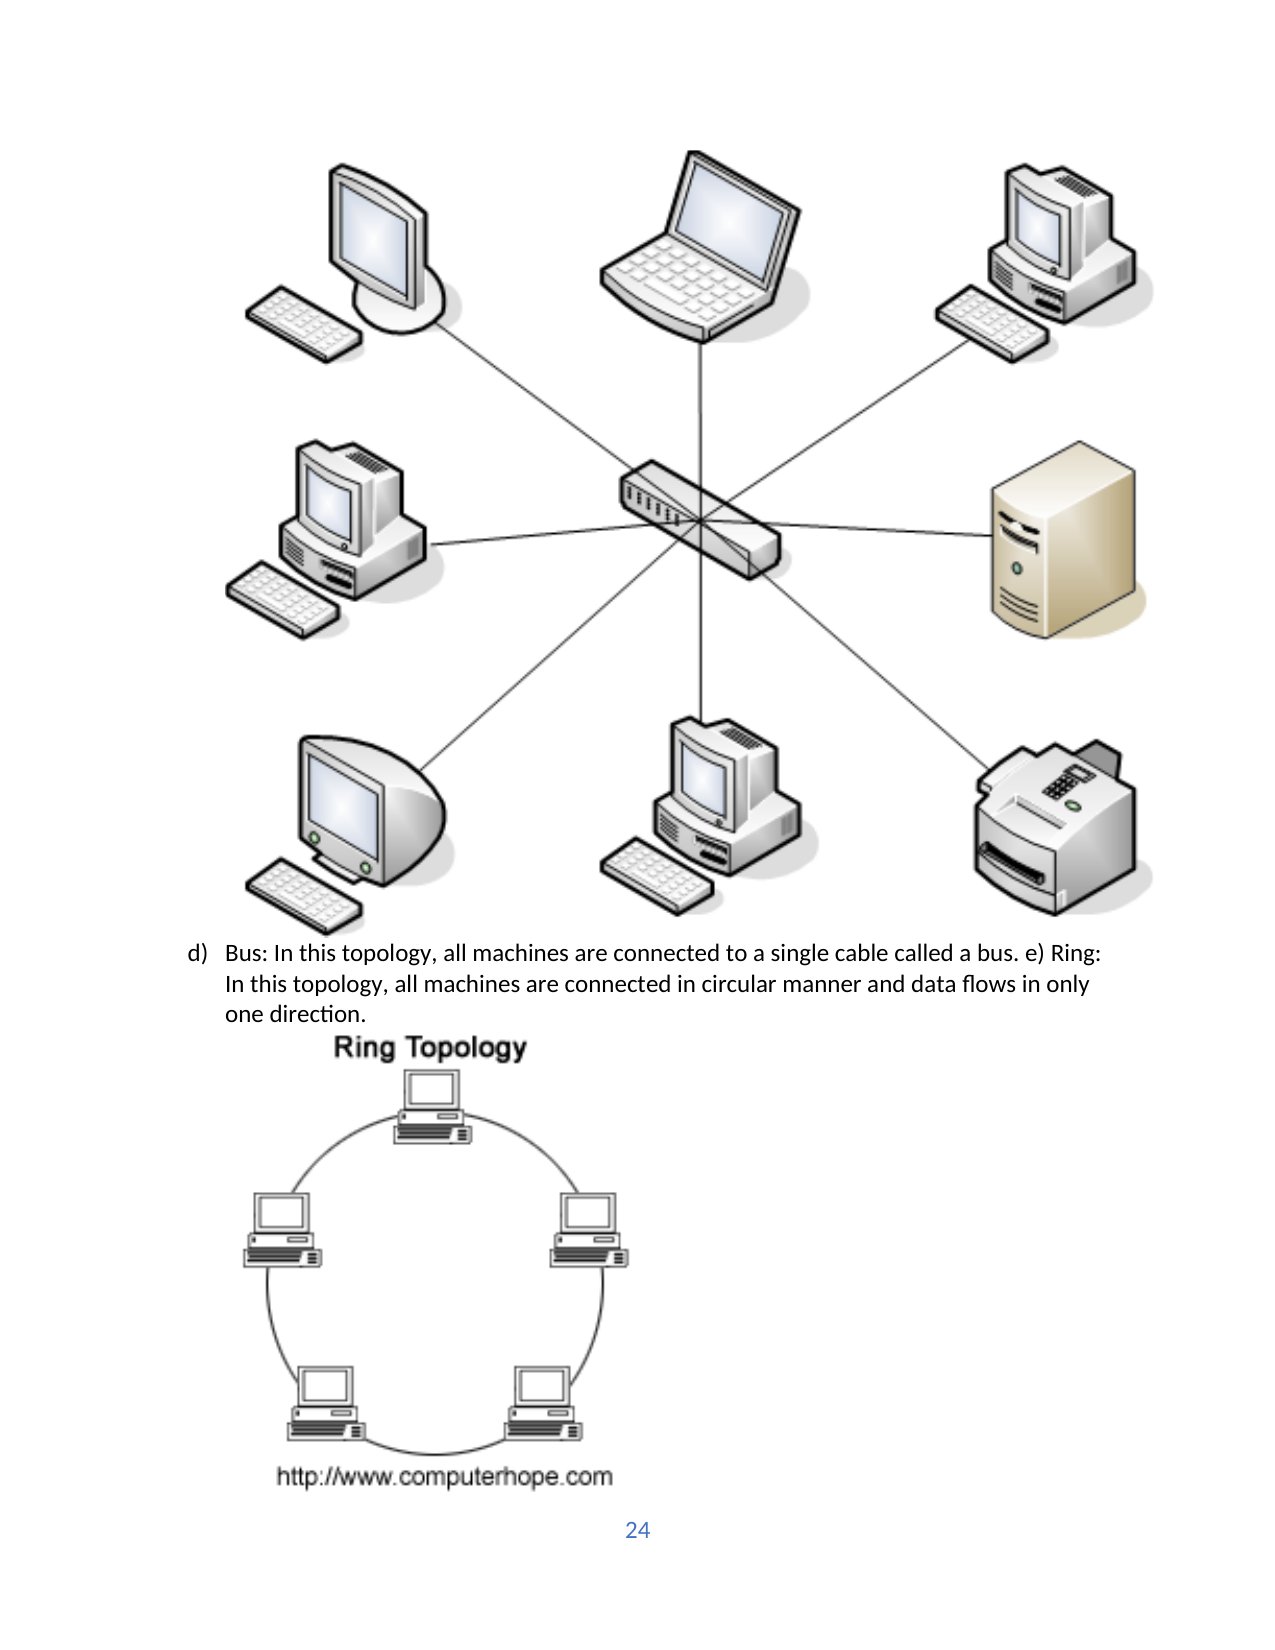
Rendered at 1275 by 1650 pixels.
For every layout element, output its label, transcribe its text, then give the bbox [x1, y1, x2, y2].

list Bus: In this topology, all machines are connected to a single cable called a bus. e) Ring: In this topology, all machines are connected in circular manner and data flows in only one direction. [187, 937, 1125, 1029]
picture [225, 1029, 644, 1494]
picture [225, 150, 1155, 938]
